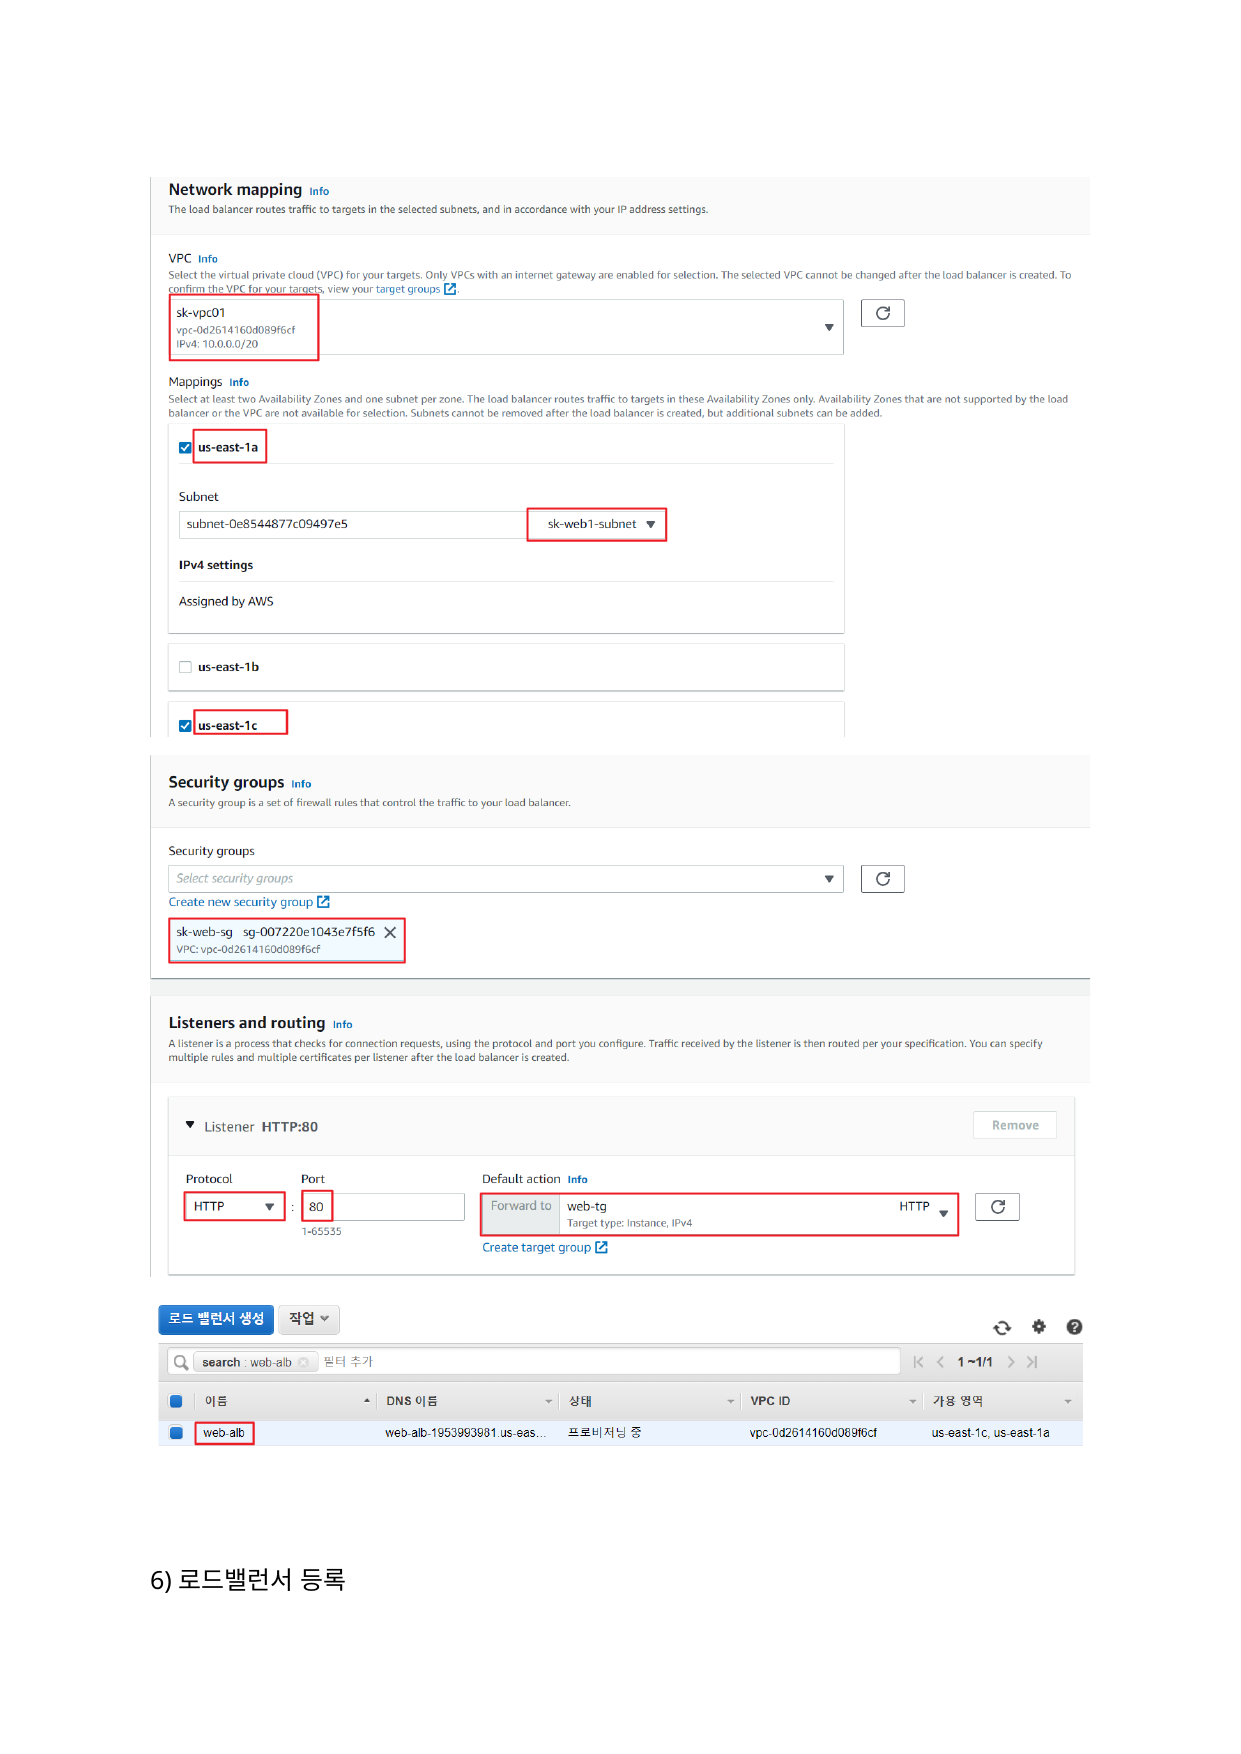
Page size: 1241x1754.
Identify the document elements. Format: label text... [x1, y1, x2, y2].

picture [150, 1295, 1091, 1448]
subtitle 6) 로드밸런서 등록 [150, 1561, 1090, 1597]
picture [150, 755, 1091, 1277]
picture [150, 177, 1091, 737]
